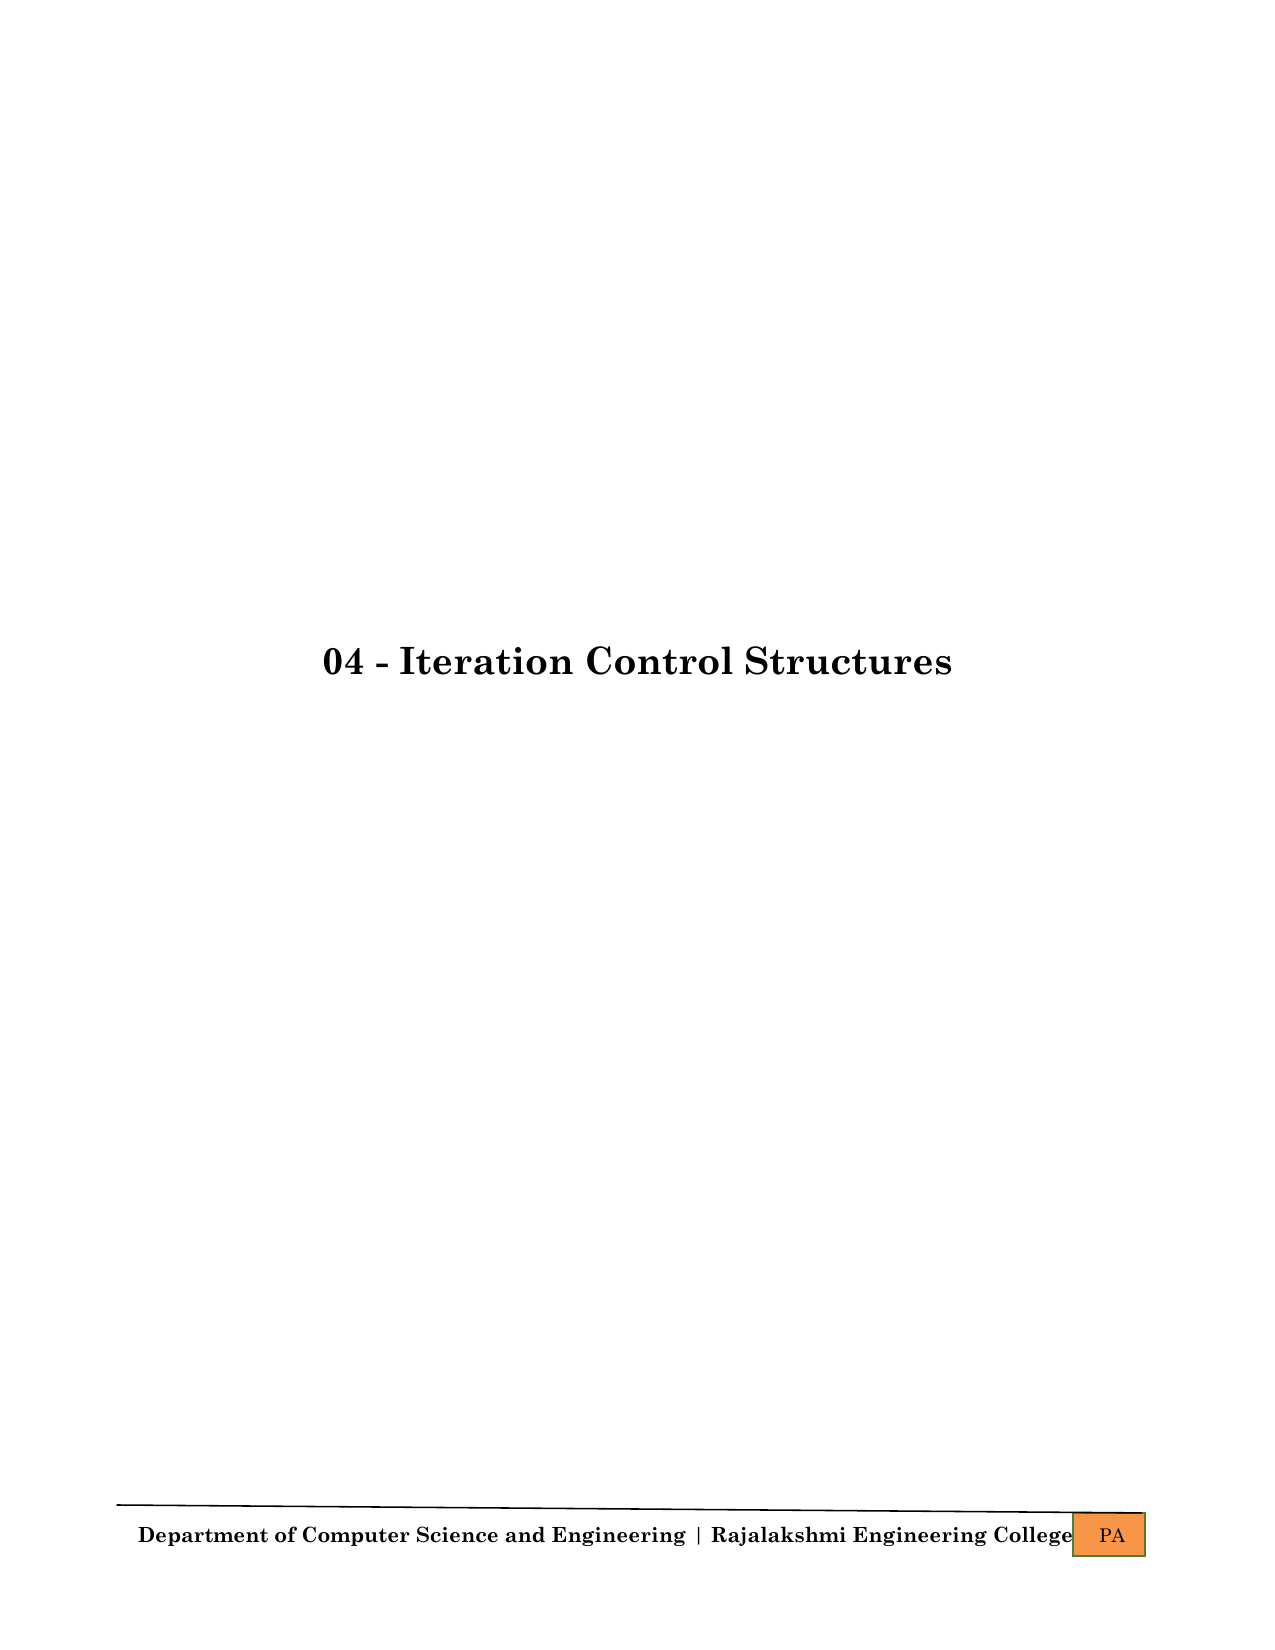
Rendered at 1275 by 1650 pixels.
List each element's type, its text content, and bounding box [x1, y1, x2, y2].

subtitle 04 - Iteration Control Structures [150, 637, 1125, 682]
